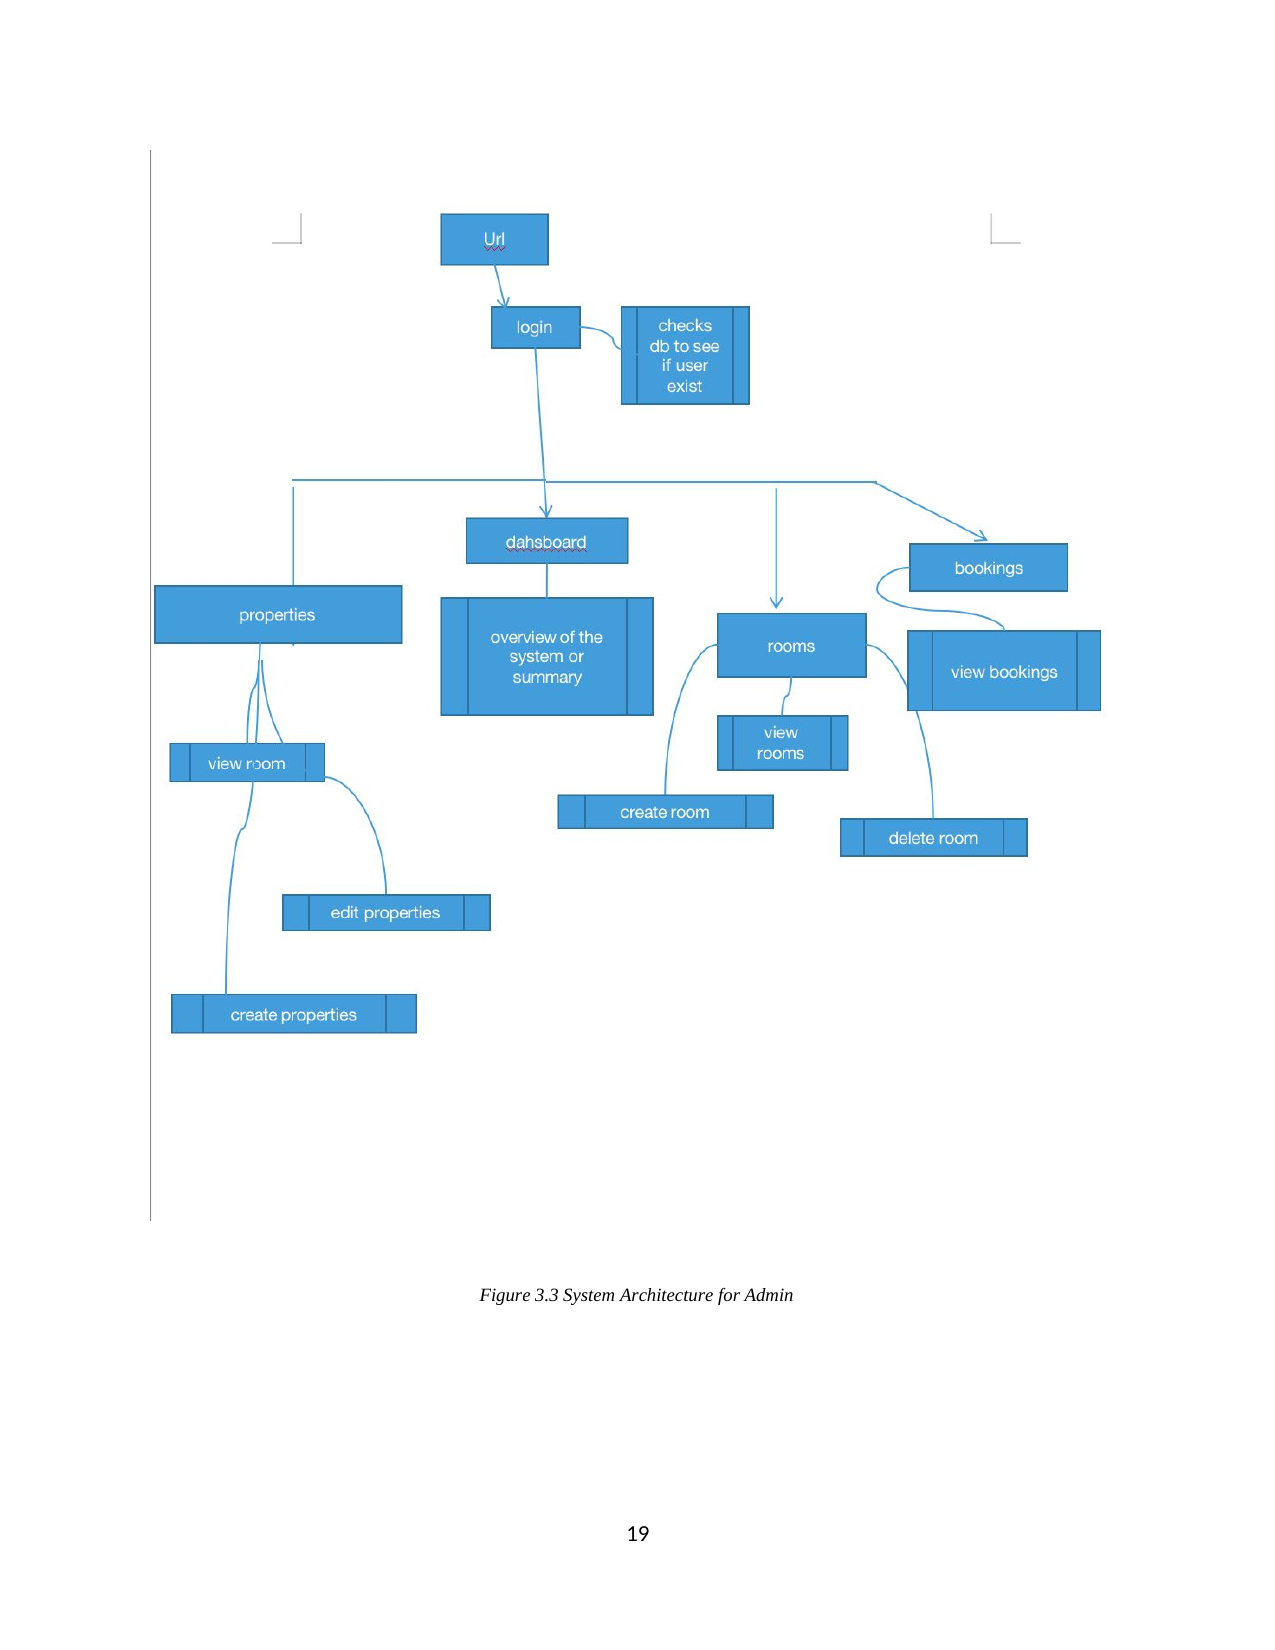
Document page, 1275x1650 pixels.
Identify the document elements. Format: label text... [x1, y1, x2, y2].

picture [150, 150, 1125, 1221]
text Figure 3.3 System Architecture for Admin [150, 1284, 1125, 1306]
